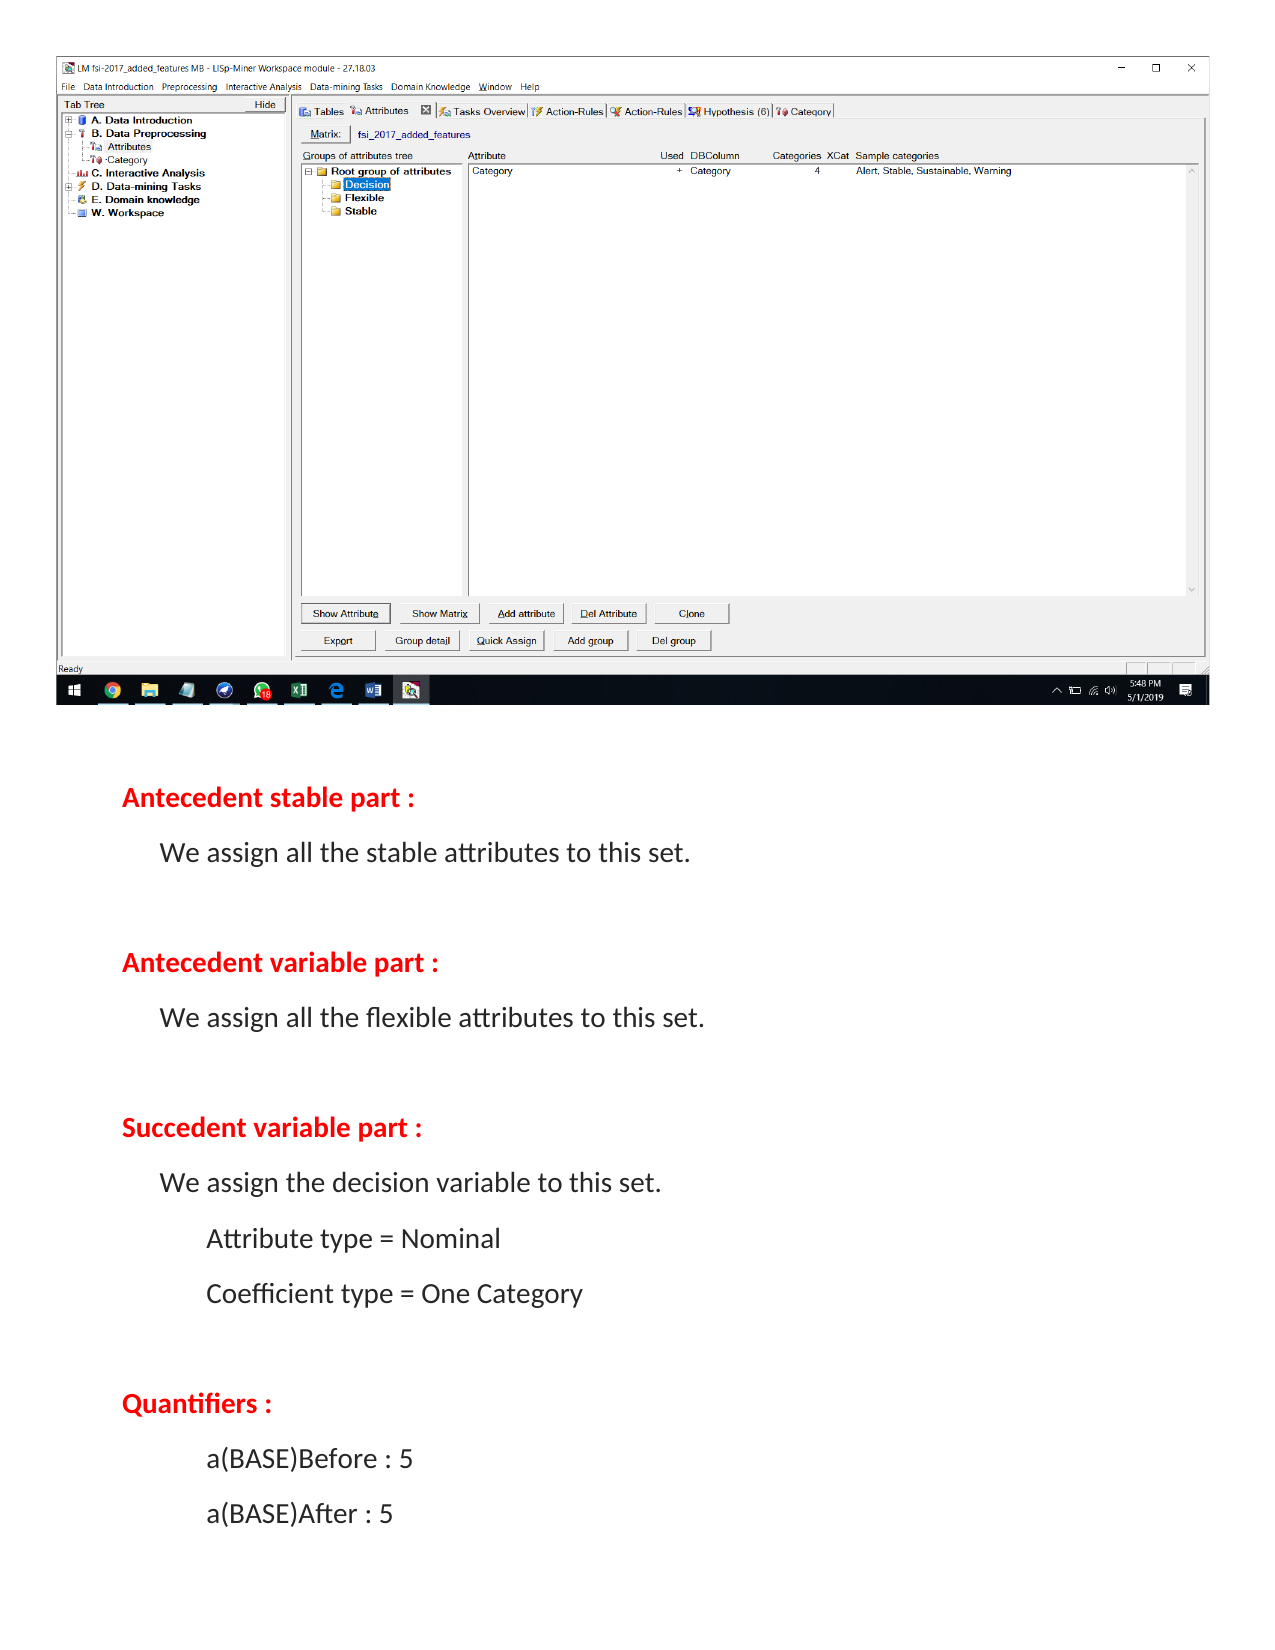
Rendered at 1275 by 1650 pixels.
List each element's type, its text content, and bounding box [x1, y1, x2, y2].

text a(BASE)Before​ ​:​ ​5 [159, 1440, 1209, 1476]
text We​ ​assign​ ​all​ ​the​ ​stable​ ​attributes​ ​to​ ​this​ ​set. [159, 834, 1209, 869]
text We​ ​assign​ ​all​ ​the​ ​flexible​ ​attributes​ ​to​ ​this​ ​set. [159, 999, 1209, 1035]
text Attribute​ ​type​ ​=​ ​Nominal [159, 1220, 1209, 1255]
text Antecedent​ ​stable​ ​part​ ​: [122, 779, 1209, 814]
text a(BASE)After​ ​:​ ​5 [159, 1495, 1209, 1531]
text We​ ​assign​ ​the​ ​decision​ ​variable​ ​to​ ​this​ ​set. [159, 1164, 1209, 1200]
text Succedent​ ​variable​ ​part​ ​: [122, 1109, 1209, 1145]
text Coefficient​ ​type​ ​=​ ​One​ Category [159, 1275, 1209, 1310]
picture [56, 56, 1210, 705]
text Antecedent​ ​variable​ ​part​ ​: [122, 944, 1209, 980]
text Quantifiers​ ​: [122, 1385, 1209, 1421]
